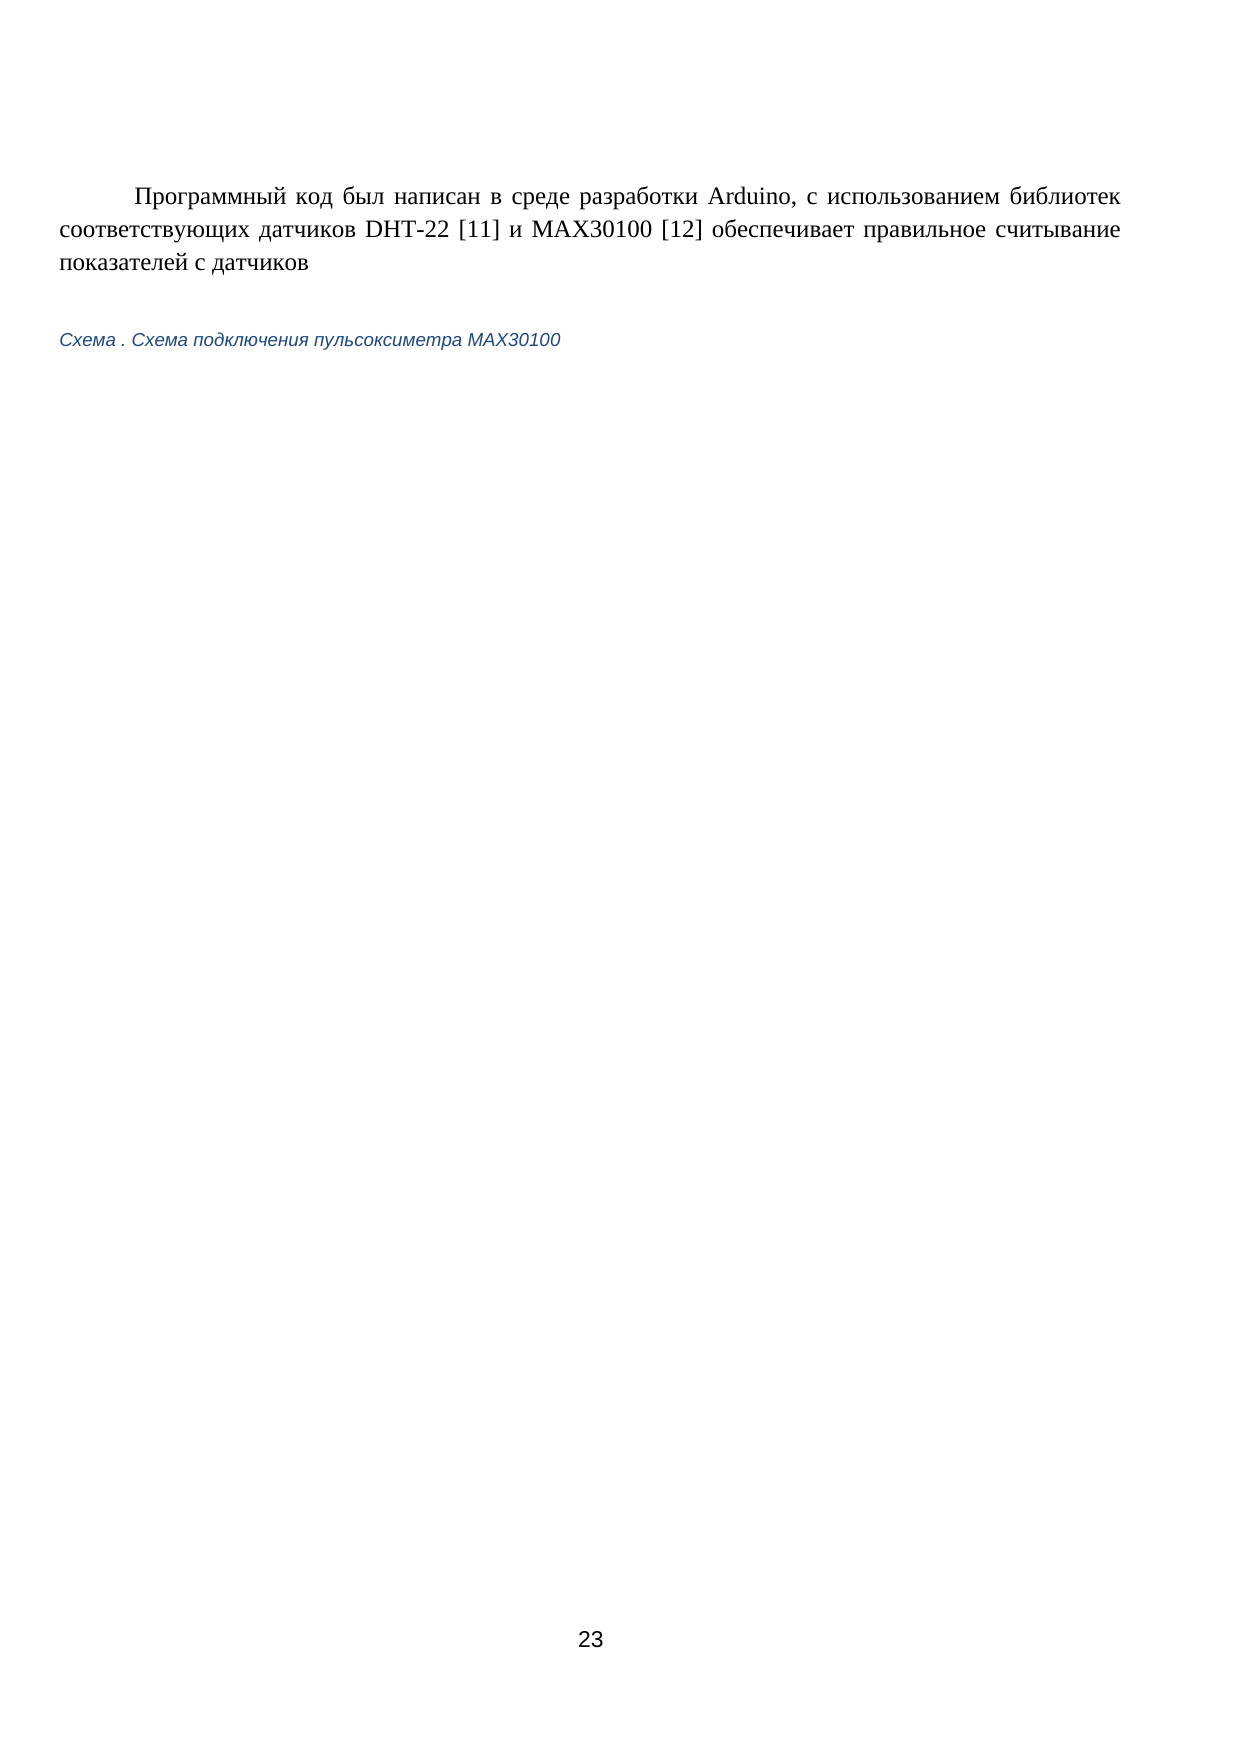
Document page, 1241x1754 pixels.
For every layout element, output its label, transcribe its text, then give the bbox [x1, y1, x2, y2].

text Программный код был написан в среде разработки Arduino, с использованием библиотек соответствующих датчиков DHT-22 [11] и MAX30100 [12] обеспечивает правильное считывание показателей с датчиков [59, 181, 1122, 276]
